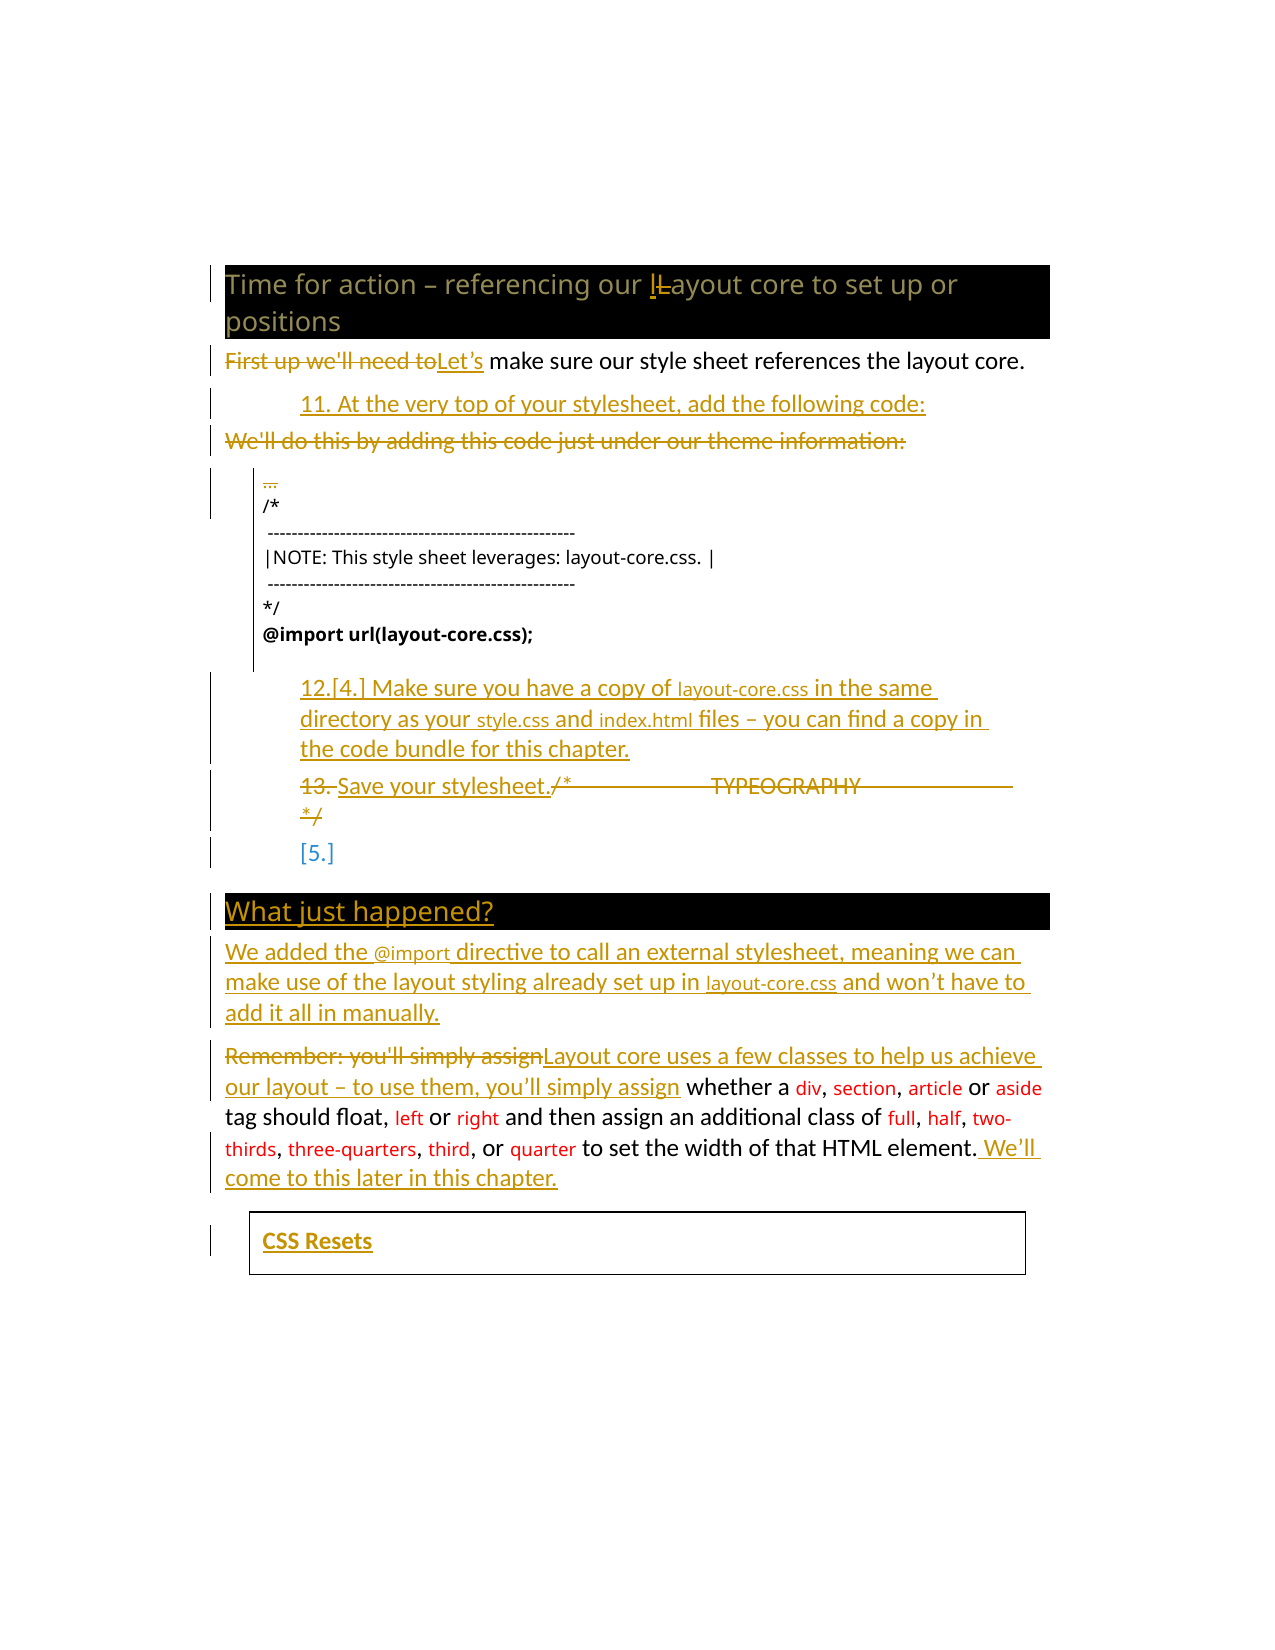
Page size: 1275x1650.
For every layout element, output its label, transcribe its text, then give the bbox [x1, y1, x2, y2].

text |NOTE: This style sheet leverages: layout-core.css. | [254, 545, 1050, 570]
text /* [254, 494, 1050, 519]
text --------------------------------------------------- [254, 519, 1050, 545]
text make sure our style sheet references the layout core. [225, 345, 1050, 376]
text */ [254, 596, 1050, 621]
text whether a div, section, article or aside tag should float, left or right and then assign an additional class of full, half, two-thirds, three-quarters, third, or quarter to set the width of that HTML element. [225, 1040, 1050, 1193]
text --------------------------------------------------- [254, 570, 1050, 596]
text @import url(layout-core.css); [254, 621, 1050, 647]
text Time for action – referencing our ayout core to set up or positions [225, 265, 1050, 339]
